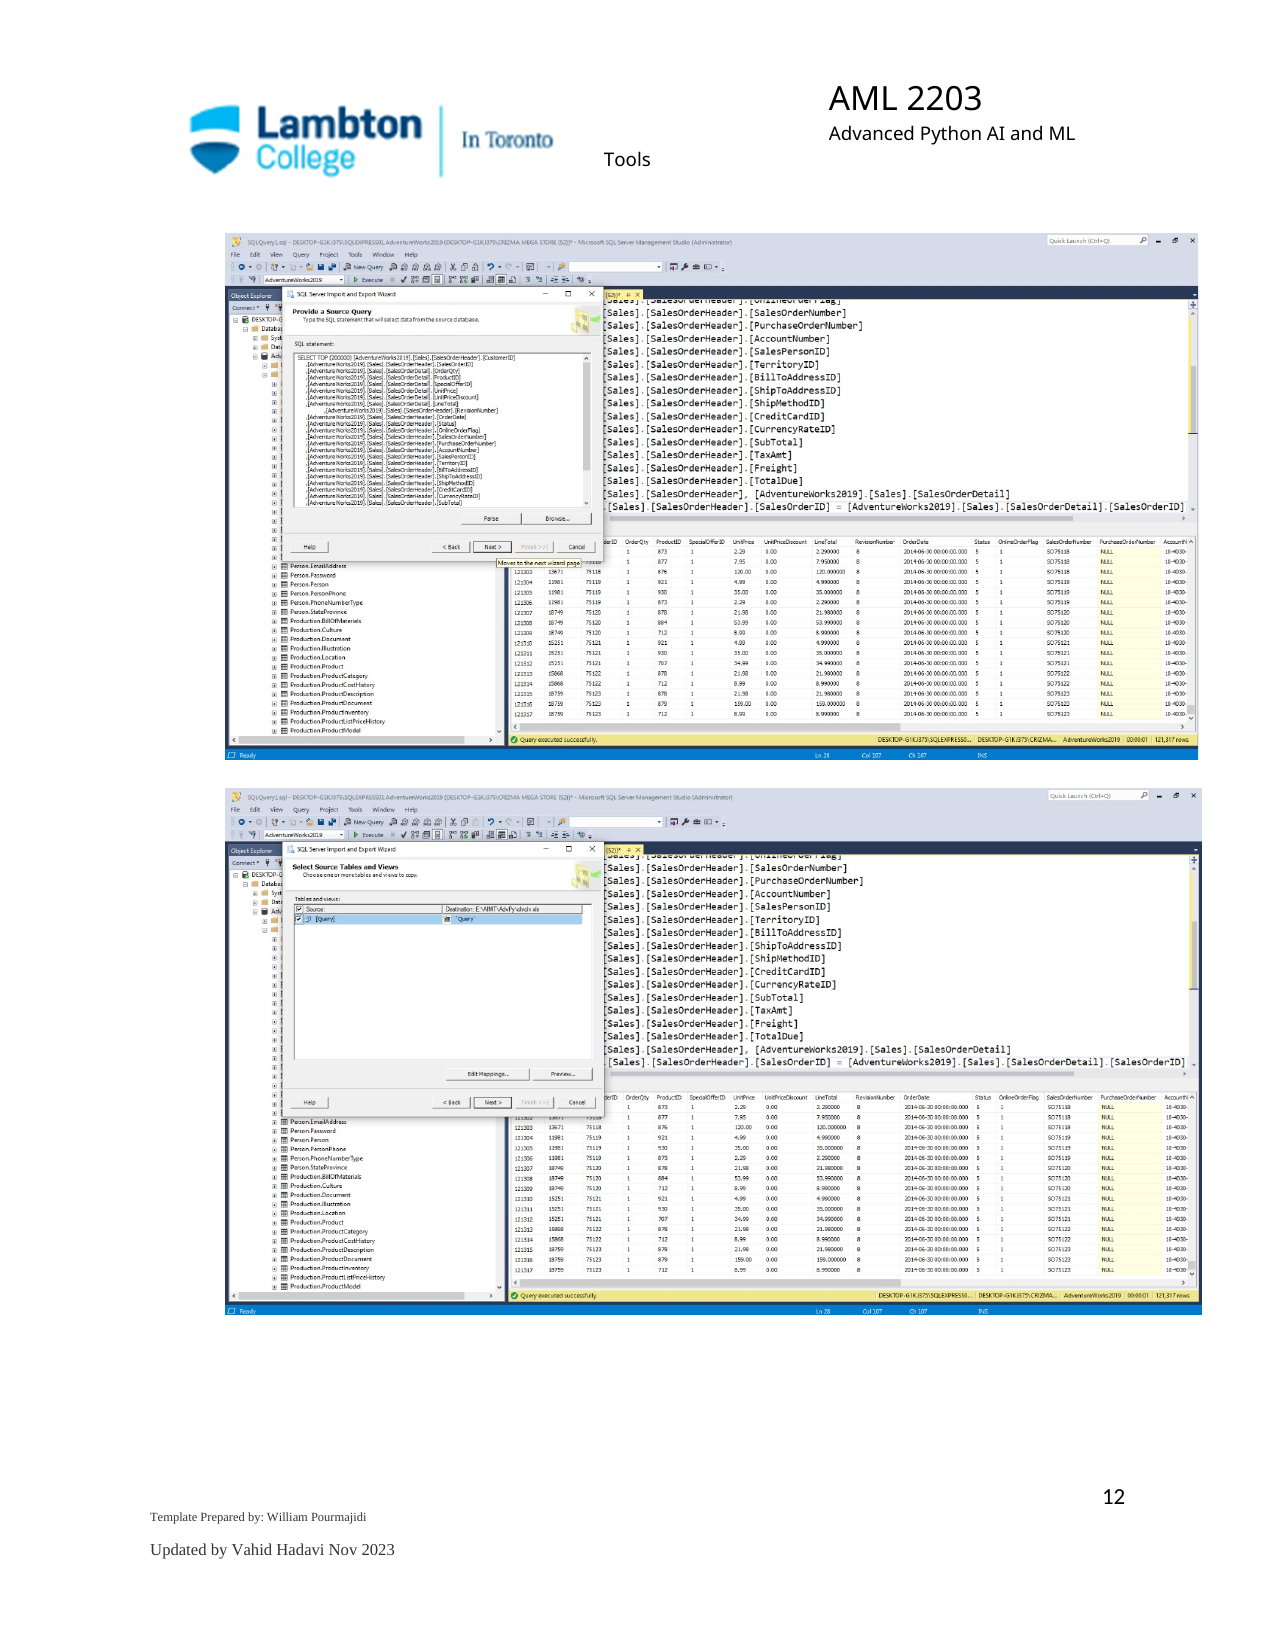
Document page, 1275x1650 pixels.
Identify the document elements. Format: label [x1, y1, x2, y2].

picture [225, 788, 1202, 1315]
picture [225, 233, 1199, 760]
picture [187, 102, 556, 179]
